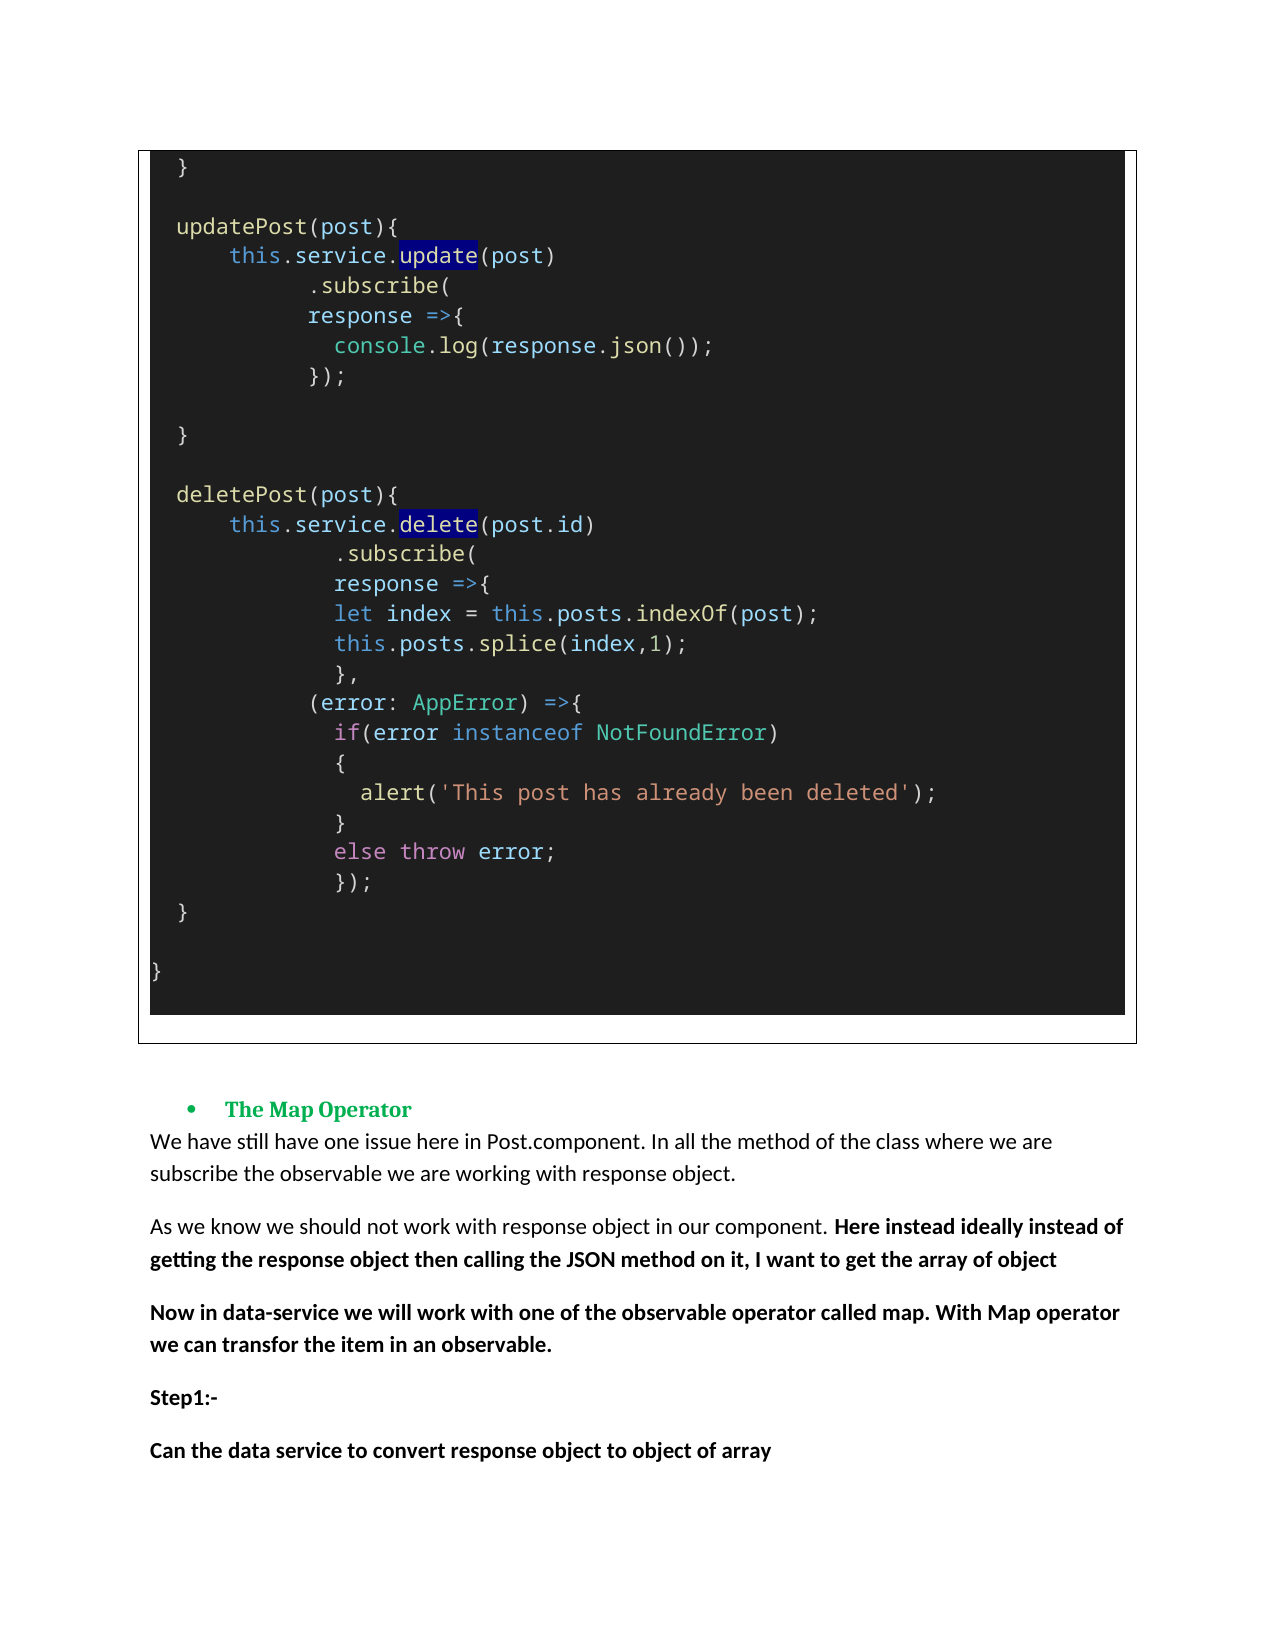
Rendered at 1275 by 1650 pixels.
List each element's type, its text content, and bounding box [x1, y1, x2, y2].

subtitle The Map Operator [187, 1097, 1125, 1123]
text Now in data-service we will work with one of the observable operator called map. With Map operator we can transfor the item in an observable. [150, 1298, 1125, 1358]
text As we know we should not work with response object in our component. Here instead ideally instead of getting the response object then calling the JSON method on it, I want to get the array of object [150, 1212, 1125, 1273]
text Step1:- [150, 1383, 1125, 1411]
text Can the data service to convert response object to object of array [150, 1436, 1125, 1464]
text We have still have one issue here in Post.component. In all the method of the class where we are subscribe the observable we are working with response object. [150, 1127, 1125, 1187]
